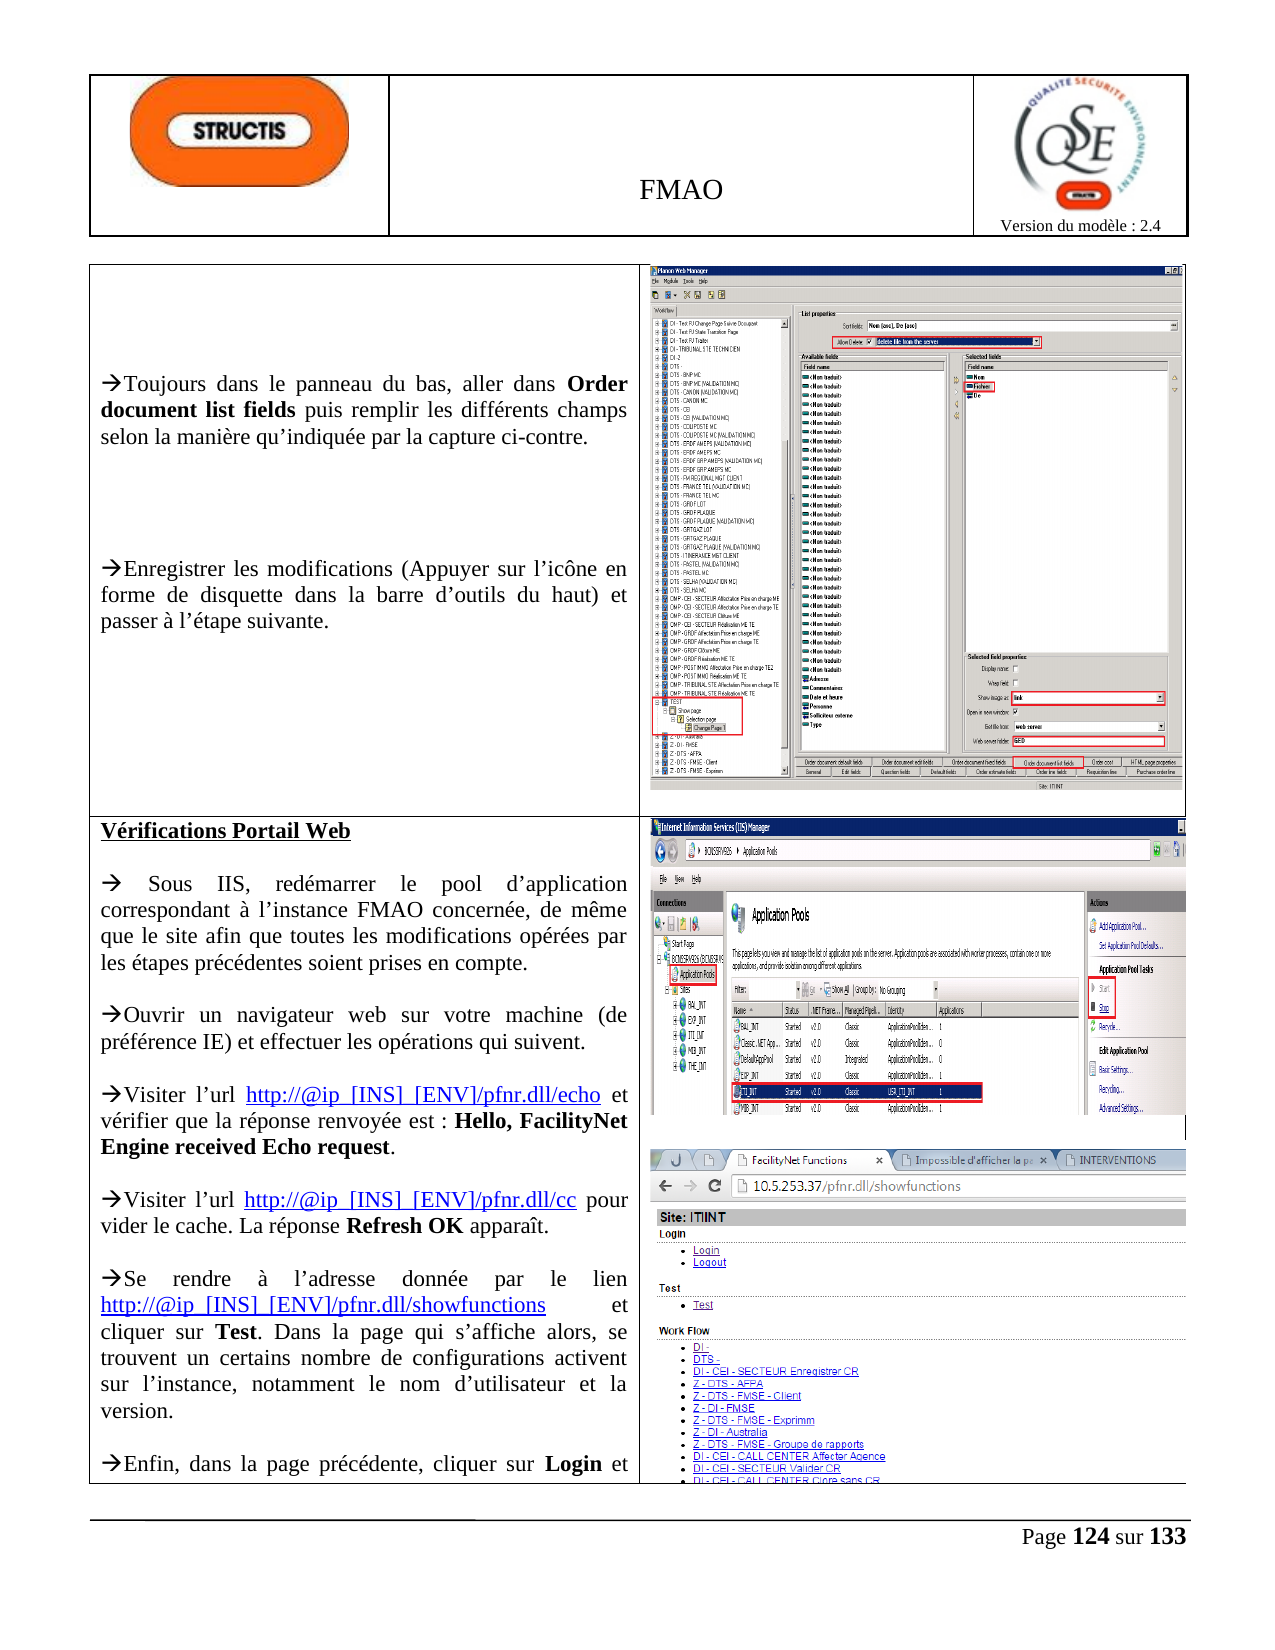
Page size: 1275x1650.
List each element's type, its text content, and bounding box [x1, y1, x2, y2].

picture [1010, 76, 1151, 216]
picture [650, 264, 1183, 790]
table_cell [640, 817, 1185, 1483]
table_cell [640, 265, 1185, 816]
picture [650, 1140, 1186, 1483]
picture [129, 76, 349, 187]
picture [650, 817, 1186, 1115]
